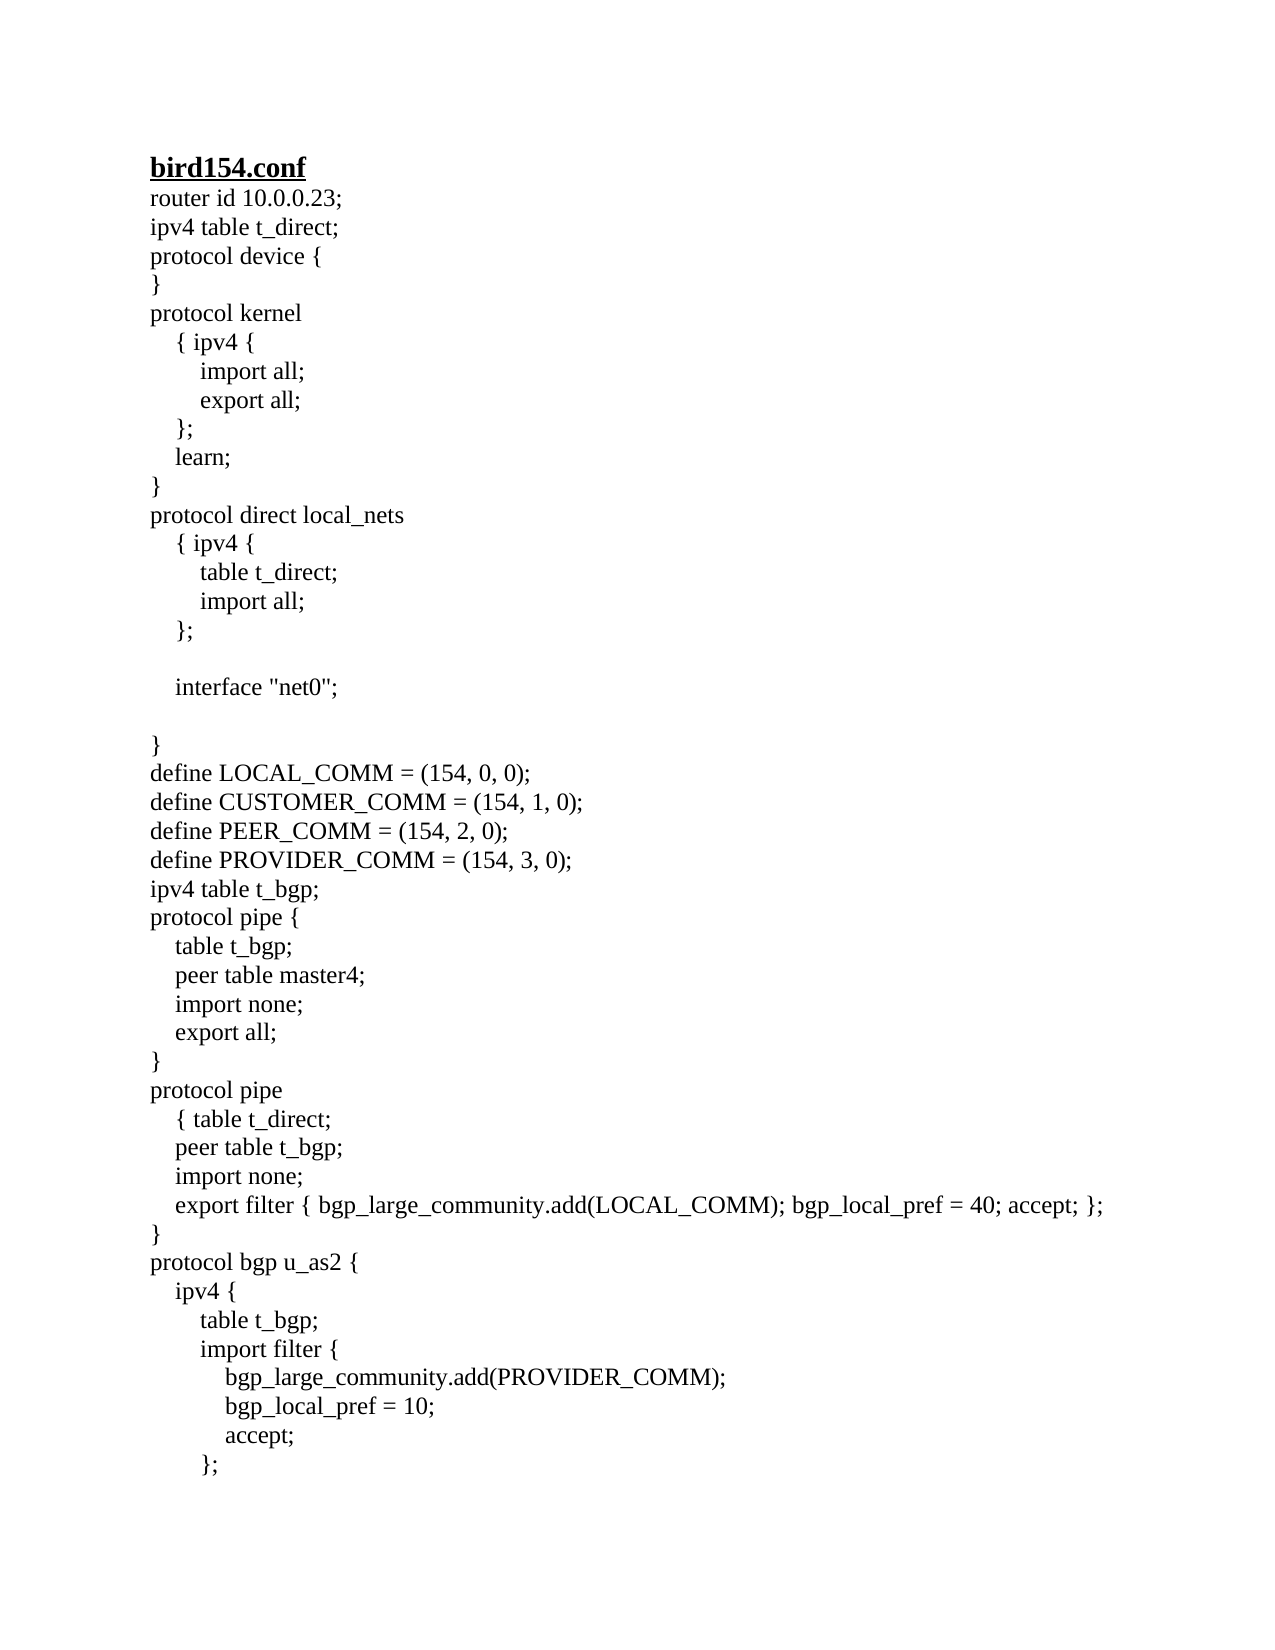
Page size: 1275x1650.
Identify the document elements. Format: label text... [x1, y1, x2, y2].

text define PEER_COMM = (154, 2, 0); [150, 816, 1164, 845]
text import all; export all; [200, 356, 305, 413]
text } [150, 471, 1164, 500]
text } [150, 1219, 1164, 1247]
text } [150, 270, 1164, 298]
text export filter { bgp_large_community.add(LOCAL_COMM); bgp_local_pref = 40; accept; }; [175, 1190, 1164, 1219]
text accept; [225, 1420, 1164, 1449]
text bgp_large_community.add(PROVIDER_COMM); bgp_local_pref = 10; [225, 1362, 827, 1420]
text bird154.conf router id 10.0.0.23; ipv4 table t_direct; protocol device { [150, 150, 347, 270]
text table t_bgp; [175, 931, 1164, 960]
text table t_direct; import all; [200, 557, 339, 615]
text protocol pipe { table t_direct; peer table t_bgp; import none; [150, 1075, 347, 1190]
text }; [175, 413, 1164, 442]
text define PROVIDER_COMM = (154, 3, 0); [150, 845, 1164, 874]
text interface "net0"; [175, 672, 1164, 701]
text peer table master4; import none; export all; [175, 960, 365, 1046]
text protocol kernel { ipv4 { [150, 298, 339, 356]
text define LOCAL_COMM = (154, 0, 0); [150, 758, 1164, 787]
text protocol bgp u_as2 { ipv4 { [150, 1247, 365, 1305]
text learn; [175, 442, 1164, 471]
text }; [200, 1449, 1164, 1477]
text }; [175, 615, 1164, 643]
text } [150, 1046, 1164, 1075]
text define CUSTOMER_COMM = (154, 1, 0); [150, 787, 1164, 816]
text protocol direct local_nets { ipv4 { [150, 500, 461, 557]
text table t_bgp; import filter { [200, 1305, 365, 1362]
text } [150, 730, 1164, 758]
text ipv4 table t_bgp; protocol pipe { [150, 874, 339, 931]
